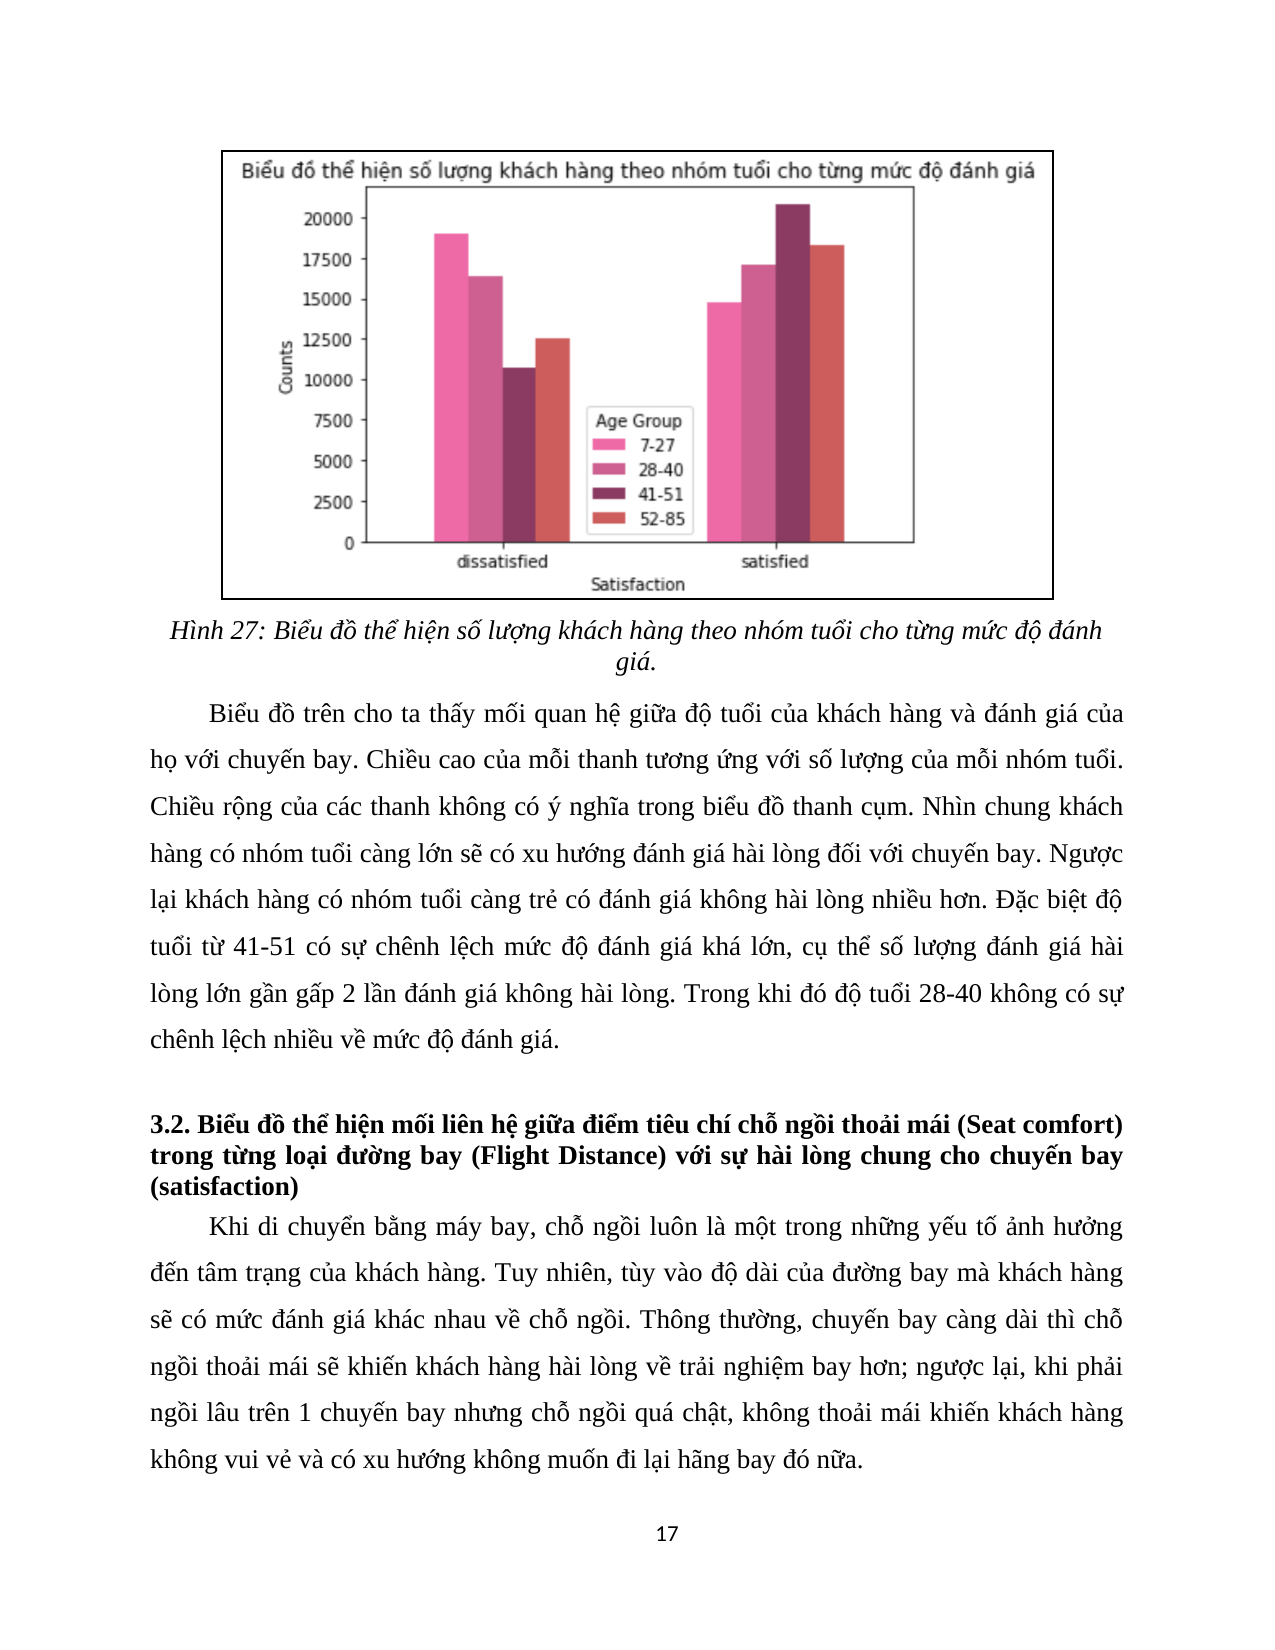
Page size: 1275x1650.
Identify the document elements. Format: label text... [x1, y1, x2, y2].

text Biểu đồ trên cho ta thấy mối quan hệ giữa độ tuổi của khách hàng và đánh giá của họ với chuyến bay. Chiều cao của mỗi thanh tương ứng với số lượng của mỗi nhóm tuổi. Chiều rộng của các thanh không có ý nghĩa trong biểu đồ thanh cụm. Nhìn chung khách hàng có nhóm tuổi càng lớn sẽ có xu hướng đánh giá hài lòng đối với chuyến bay. Ngược lại khách hàng có nhóm tuổi càng trẻ có đánh giá không hài lòng nhiều hơn. Đặc biệt độ tuổi từ 41-51 có sự chênh lệch mức độ đánh giá khá lớn, cụ thể số lượng đánh giá hài lòng lớn gần gấp 2 lần đánh giá không hài lòng. Trong khi đó độ tuổi 28-40 không có sự chênh lệch nhiều về mức độ đánh giá. [150, 697, 1125, 1055]
text Hình 27: Biểu đồ thể hiện số lượng khách hàng theo nhóm tuổi cho từng mức độ đánh giá. [150, 614, 1125, 676]
subtitle 3.2. Biểu đồ thể hiện mối liên hệ giữa điểm tiêu chí chỗ ngồi thoải mái (Seat comfort) trong từng loại đường bay (Flight Distance) với sự hài lòng chung cho chuyến bay (satisfaction) [150, 1108, 1125, 1201]
text Khi di chuyển bằng máy bay, chỗ ngồi luôn là một trong những yếu tố ảnh hưởng đến tâm trạng của khách hàng. Tuy nhiên, tùy vào độ dài của đường bay mà khách hàng sẽ có mức đánh giá khác nhau về chỗ ngồi. Thông thường, chuyến bay càng dài thì chỗ ngồi thoải mái sẽ khiến khách hàng hài lòng về trải nghiệm bay hơn; ngược lại, khi phải ngồi lâu trên 1 chuyến bay nhưng chỗ ngồi quá chật, không thoải mái khiến khách hàng không vui vẻ và có xu hướng không muốn đi lại hãng bay đó nữa. [150, 1209, 1125, 1474]
picture [223, 152, 1052, 598]
